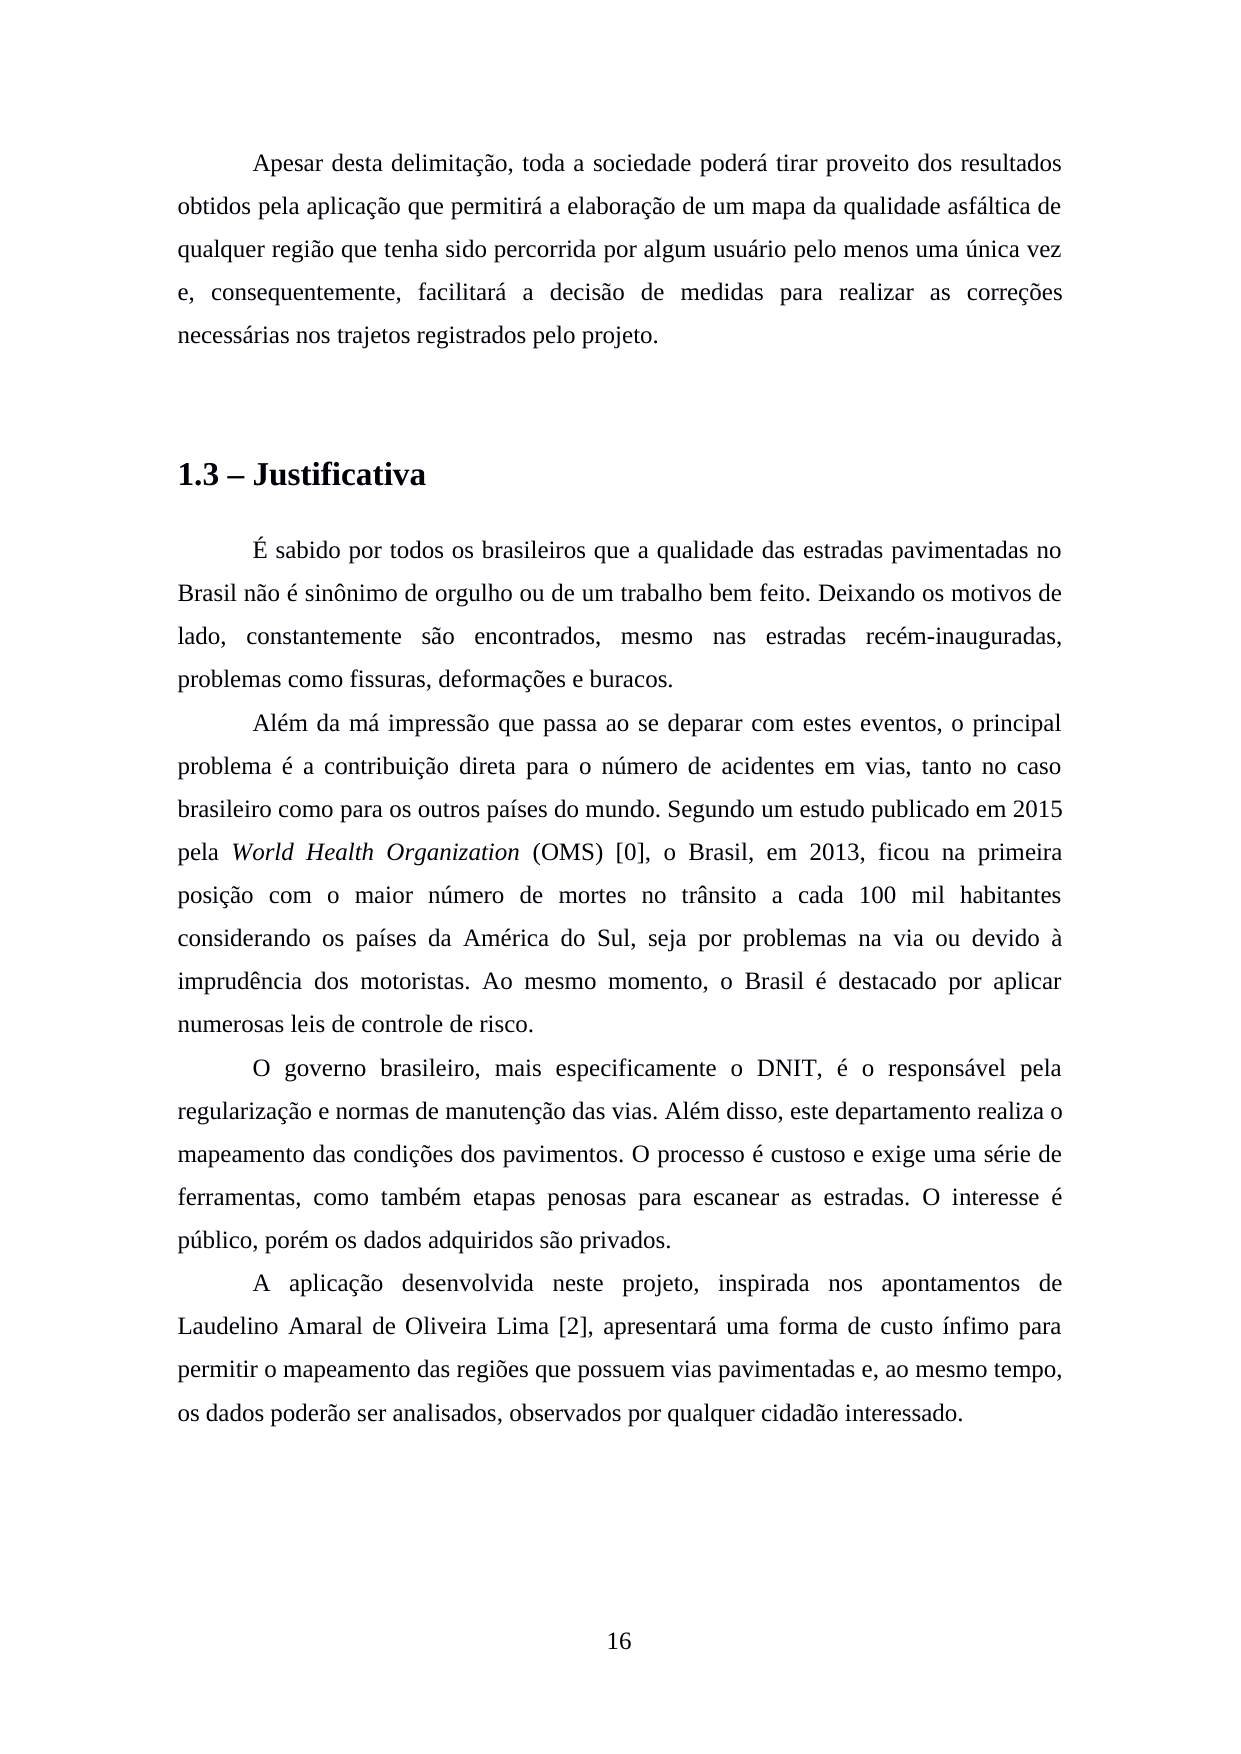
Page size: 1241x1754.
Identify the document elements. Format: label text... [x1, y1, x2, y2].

text Além da má impressão que passa ao se deparar com estes eventos, o principal problema é a contribuição direta para o número de acidentes em vias, tanto no caso brasileiro como para os outros países do mundo. Segundo um estudo publicado em 2015 pela World Health Organization (OMS) [0], o Brasil, em 2013, ficou na primeira posição com o maior número de mortes no trânsito a cada 100 mil habitantes considerando os países da América do Sul, seja por problemas na via ou devido à imprudência dos motoristas. Ao mesmo momento, o Brasil é destacado por aplicar numerosas leis de controle de risco. [177, 708, 1063, 1038]
text A aplicação desenvolvida neste projeto, inspirada nos apontamentos de Laudelino Amaral de Oliveira Lima [2], apresentará uma forma de custo ínfimo para permitir o mapeamento das regiões que possuem vias pavimentadas e, ao mesmo tempo, os dados poderão ser analisados, observados por qualquer cidadão interessado. [177, 1268, 1063, 1426]
text É sabido por todos os brasileiros que a qualidade das estradas pavimentadas no Brasil não é sinônimo de orgulho ou de um trabalho bem feito. Deixando os motivos de lado, constantemente são encontrados, mesmo nas estradas recém-inauguradas, problemas como fissuras, deformações e buracos. [177, 535, 1063, 693]
text O governo brasileiro, mais especificamente o DNIT, é o responsável pela regularização e normas de manutenção das vias. Além disso, este departamento realiza o mapeamento das condições dos pavimentos. O processo é custoso e exige uma série de ferramentas, como também etapas penosas para escanear as estradas. O interesse é público, porém os dados adquiridos são privados. [177, 1053, 1063, 1254]
text 1.3 – Justificativa [177, 454, 1063, 492]
text Apesar desta delimitação, toda a sociedade poderá tirar proveito dos resultados obtidos pela aplicação que permitirá a elaboração de um mapa da qualidade asfáltica de qualquer região que tenha sido percorrida por algum usuário pelo menos uma única vez e, consequentemente, facilitará a decisão de medidas para realizar as correções necessárias nos trajetos registrados pelo projeto. [177, 148, 1063, 349]
